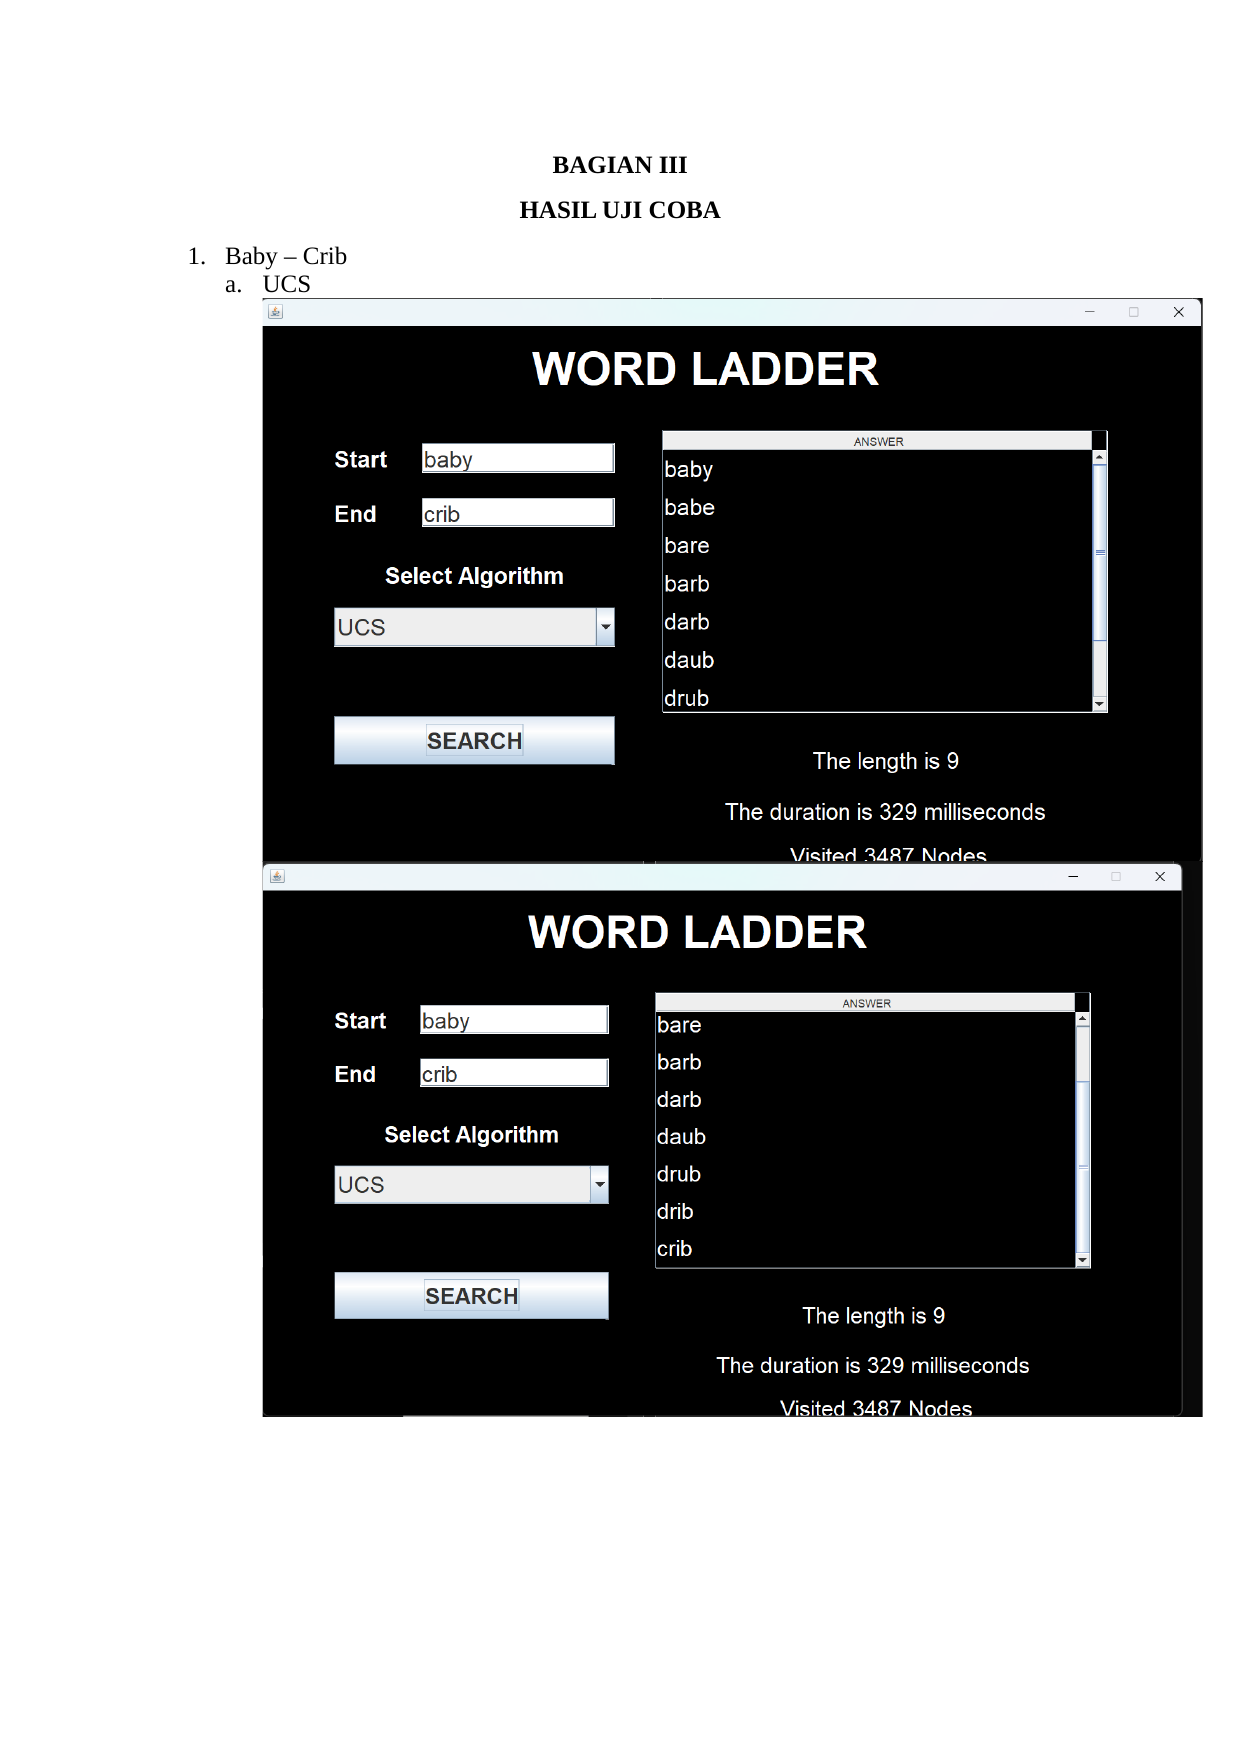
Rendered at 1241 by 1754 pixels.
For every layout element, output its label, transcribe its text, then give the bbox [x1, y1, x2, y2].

picture [262, 298, 1203, 1417]
list Baby – Crib [187, 241, 1090, 269]
text BAGIAN III [150, 150, 1090, 179]
text HASIL UJI COBA [150, 195, 1090, 224]
list UCS [225, 269, 1090, 298]
